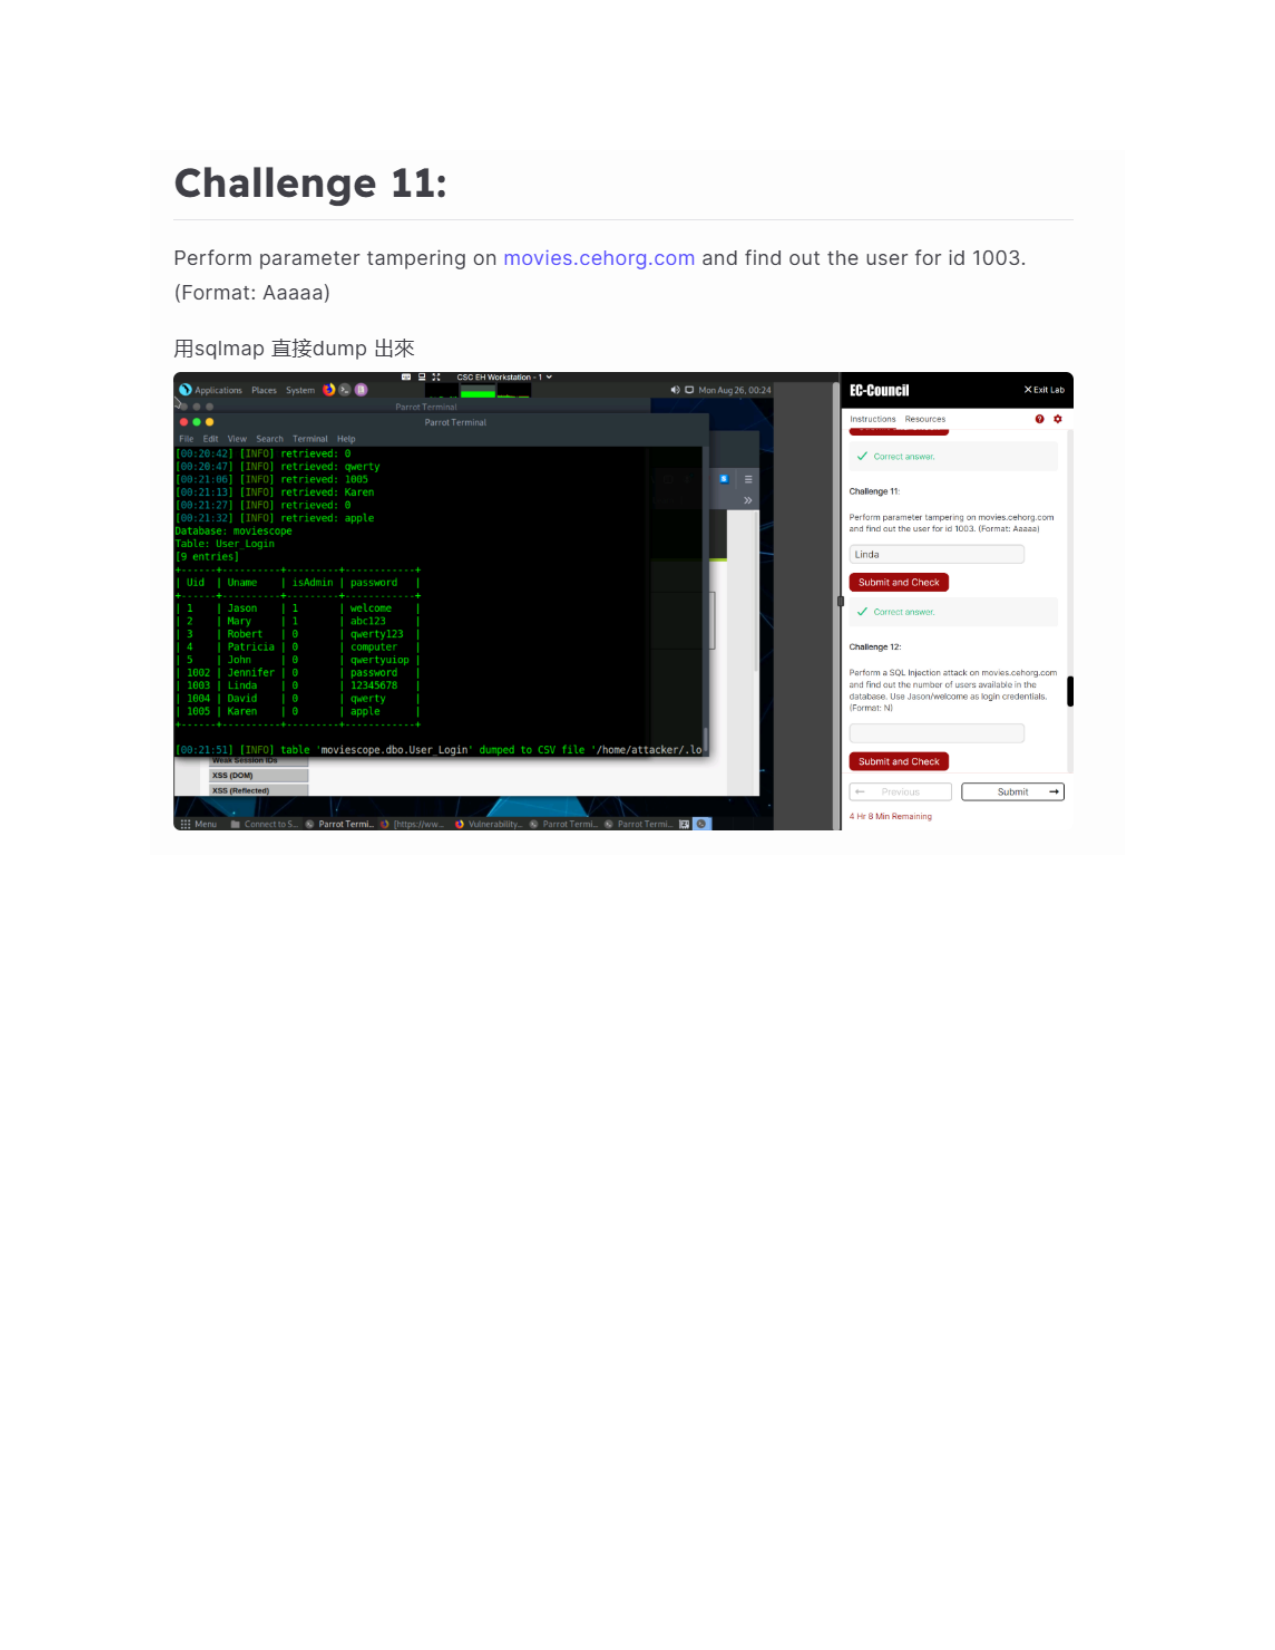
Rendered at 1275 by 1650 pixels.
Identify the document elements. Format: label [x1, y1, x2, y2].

picture [150, 150, 1125, 855]
